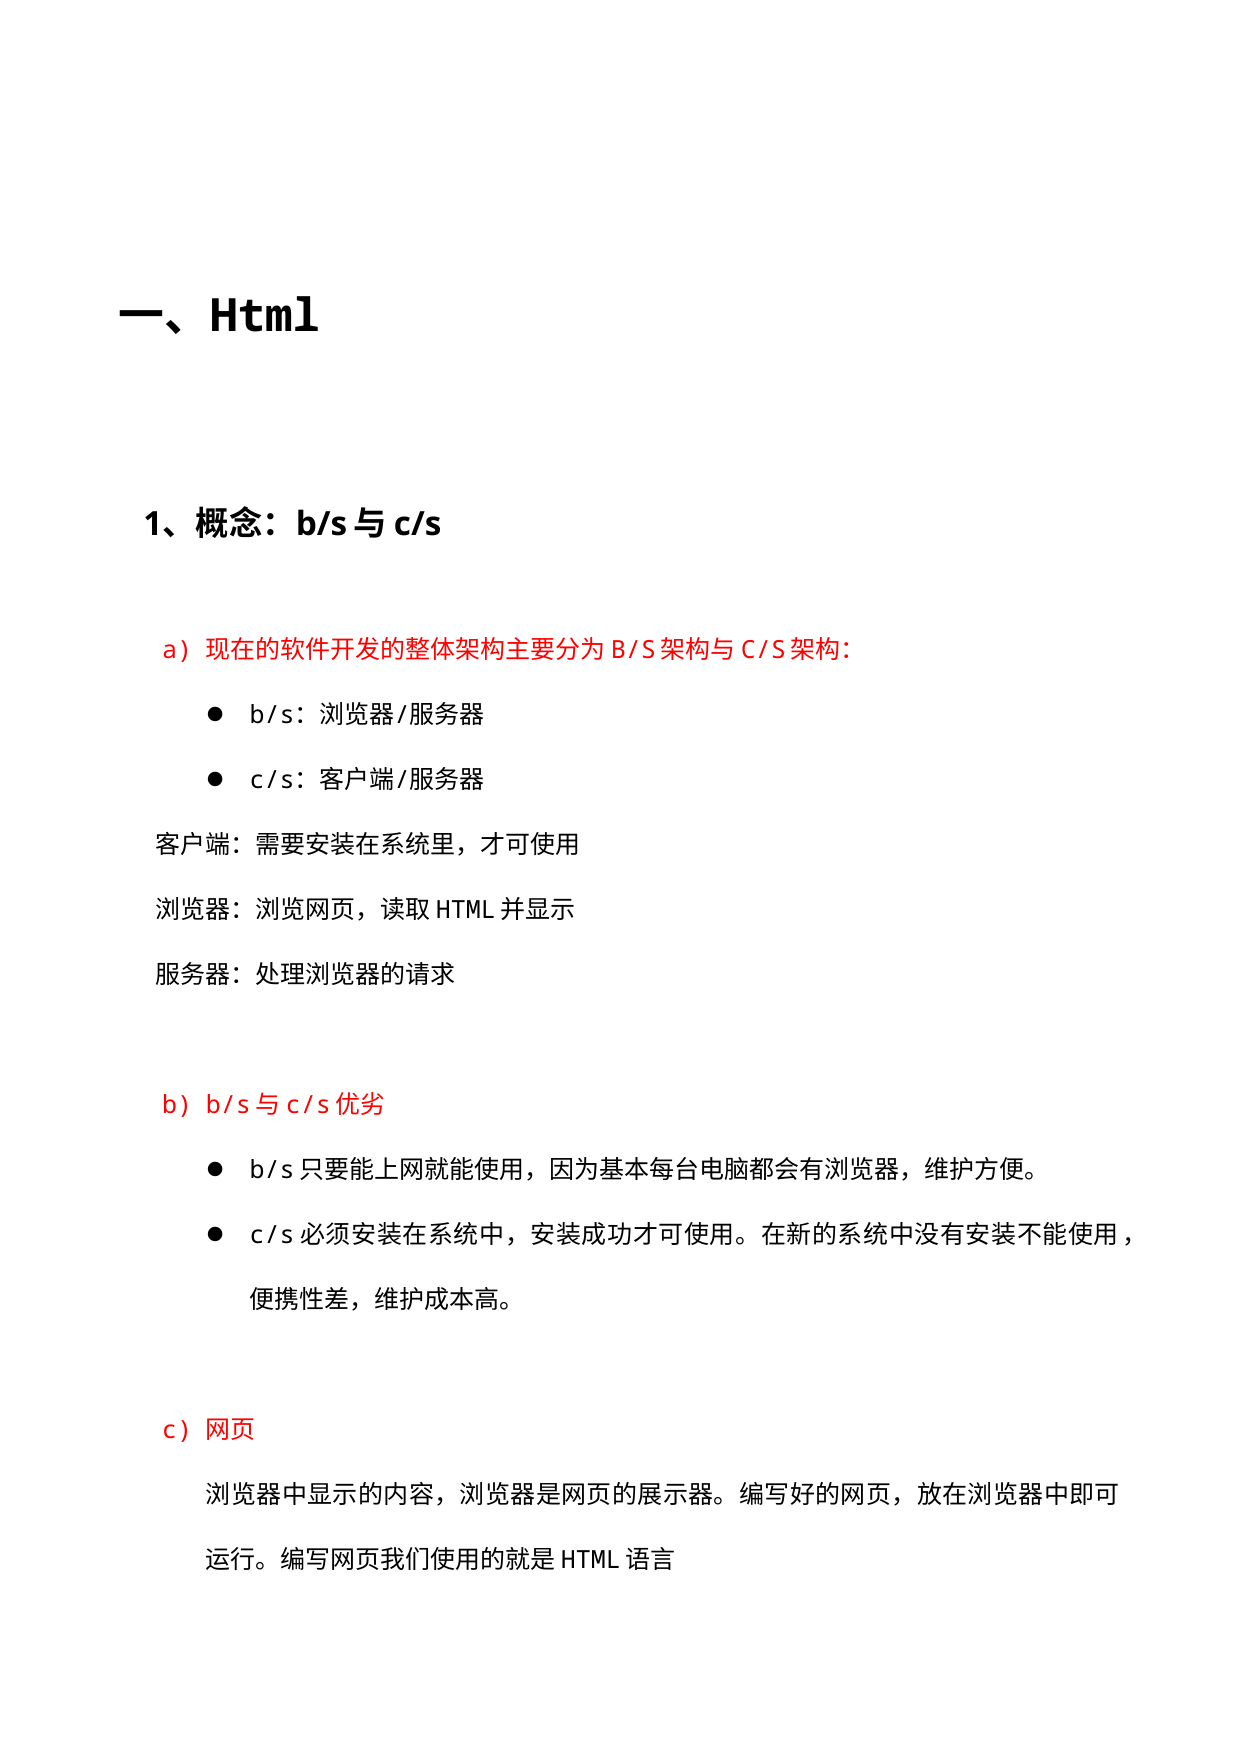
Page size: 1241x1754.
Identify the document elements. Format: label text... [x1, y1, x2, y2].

list 浏览器：浏览网页，读取HTML并显示 [156, 875, 1122, 940]
subtitle 1、概念：b/s与c/s [143, 488, 1097, 553]
list b/s只要能上网就能使用，因为基本每台电脑都会有浏览器，维护方便。 [206, 1135, 1122, 1200]
list 服务器：处理浏览器的请求 [156, 940, 1122, 1005]
subtitle 一、Html [118, 262, 1122, 360]
list b/s：浏览器/服务器 [206, 680, 1122, 745]
text 客户端：需要安装在系统里，才可使用 [156, 810, 1122, 875]
list c/s：客户端/服务器 [206, 745, 1122, 810]
list 现在的软件开发的整体架构主要分为B/S架构与C/S架构： [162, 615, 1122, 680]
list 浏览器中显示的内容，浏览器是网页的展示器。编写好的网页，放在浏览器中即可运行。编写网页我们使用的就是HTML语言 [206, 1460, 1122, 1590]
list 网页 [162, 1395, 1122, 1460]
list c/s必须安装在系统中，安装成功才可使用。在新的系统中没有安装不能使用，便携性差，维护成本高。 [206, 1200, 1122, 1330]
list b/s与c/s优劣 [162, 1070, 1122, 1135]
